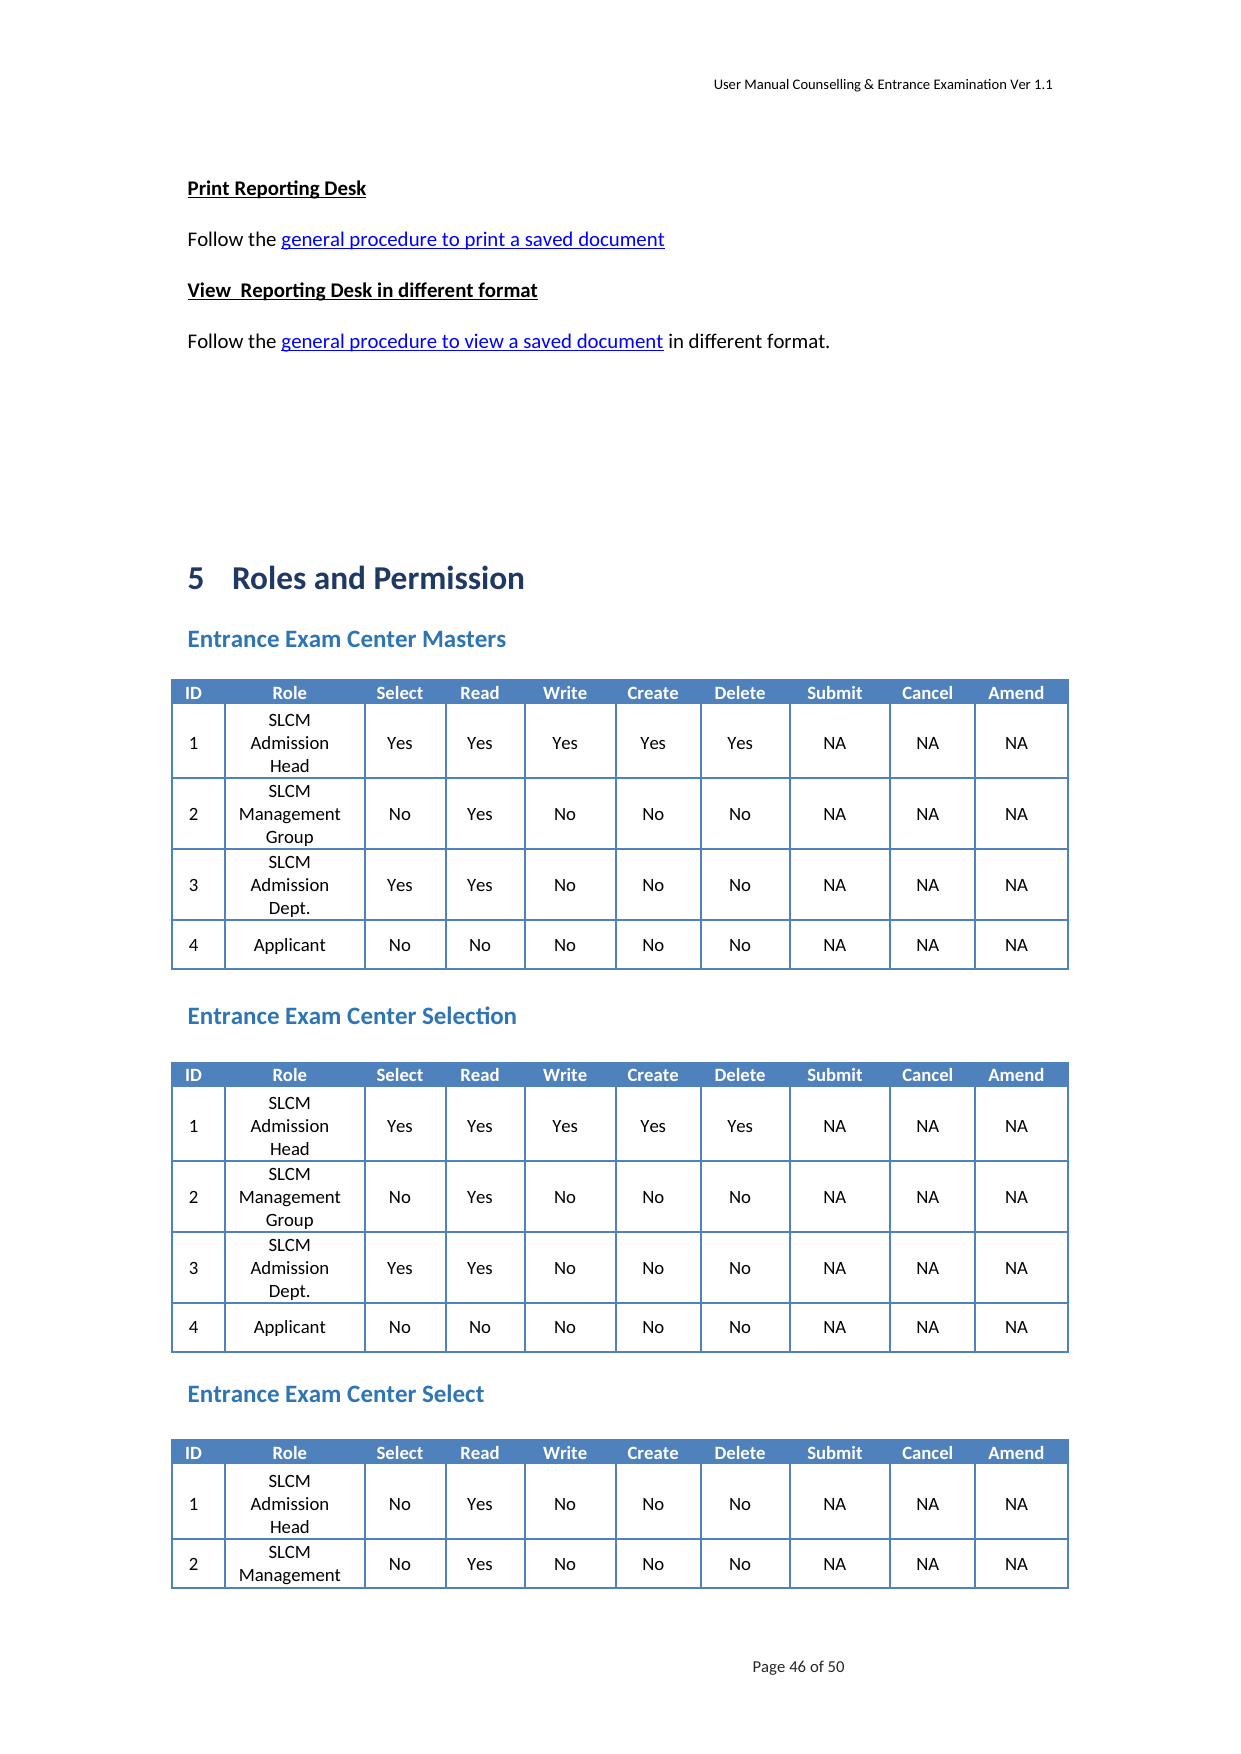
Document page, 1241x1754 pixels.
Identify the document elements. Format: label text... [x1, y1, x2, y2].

table_cell No [526, 1540, 615, 1587]
text Entrance Exam Center Masters [187, 623, 1053, 653]
table_cell NA [891, 1162, 974, 1231]
table_cell NA [976, 1091, 1067, 1160]
table_cell Yes [447, 1091, 524, 1160]
table_cell Yes [447, 1540, 524, 1587]
table_header Delete [702, 1064, 789, 1087]
table_header Delete [702, 1441, 789, 1464]
table_cell NA [976, 779, 1067, 848]
table_cell SLCM Management Group [226, 1162, 364, 1231]
table_cell 2 [173, 779, 224, 848]
table_cell NA [891, 1304, 974, 1351]
table_header Write [526, 681, 615, 704]
text Follow the general procedure to print a saved document [187, 226, 1053, 252]
table_cell No [526, 1469, 615, 1538]
table_cell NA [791, 708, 889, 777]
table_header Amend [976, 681, 1067, 704]
subtitle Roles and Permission [187, 557, 1053, 597]
table_cell 1 [173, 1469, 224, 1538]
table_cell NA [891, 1091, 974, 1160]
table_header ID [173, 681, 224, 704]
table_cell No [366, 1540, 445, 1587]
table_cell Applicant [226, 921, 364, 968]
table_cell No [617, 1304, 700, 1351]
table_cell No [617, 1162, 700, 1231]
table_cell NA [976, 921, 1067, 968]
table_cell No [617, 1469, 700, 1538]
table_cell No [702, 850, 789, 919]
table_cell No [617, 1233, 700, 1302]
table_cell SLCM Admission Dept. [226, 1233, 364, 1302]
table_cell Yes [617, 1091, 700, 1160]
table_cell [226, 1540, 364, 1587]
table_cell SLCM Admission Head [226, 1091, 364, 1160]
table_cell No [702, 921, 789, 968]
table_cell No [702, 779, 789, 848]
table_cell Yes [526, 1091, 615, 1160]
table_cell Yes [617, 708, 700, 777]
table_cell NA [791, 850, 889, 919]
text Entrance Exam Center Selection [187, 1001, 1053, 1031]
table_cell Yes [366, 1233, 445, 1302]
table_cell NA [791, 921, 889, 968]
table_cell No [526, 850, 615, 919]
table_header Select [366, 681, 445, 704]
table_header Submit [791, 681, 889, 704]
table_cell NA [891, 779, 974, 848]
table_cell Yes [447, 850, 524, 919]
table_cell NA [791, 1469, 889, 1538]
table_cell Yes [447, 1162, 524, 1231]
table_cell 2 [173, 1540, 224, 1587]
table_cell 1 [173, 1091, 224, 1160]
table_header Write [526, 1064, 615, 1087]
table_cell NA [976, 1540, 1067, 1587]
table_cell NA [791, 779, 889, 848]
table_cell No [702, 1304, 789, 1351]
table_cell No [366, 1162, 445, 1231]
table_cell Yes [447, 779, 524, 848]
table_cell Yes [366, 708, 445, 777]
table_cell No [366, 779, 445, 848]
table_cell No [526, 1162, 615, 1231]
table_header ID [173, 1441, 224, 1464]
table_cell No [447, 1304, 524, 1351]
table_cell No [366, 1469, 445, 1538]
table_cell NA [976, 1469, 1067, 1538]
table_header Submit [791, 1441, 889, 1464]
table_cell NA [791, 1233, 889, 1302]
table_header Cancel [891, 1441, 974, 1464]
table_cell Yes [447, 708, 524, 777]
table_cell SLCM Admission Head [226, 1469, 364, 1538]
table_header Cancel [891, 1064, 974, 1087]
table_header Create [617, 1064, 700, 1087]
table_cell No [526, 1304, 615, 1351]
table_cell 3 [173, 1233, 224, 1302]
table_cell NA [976, 1162, 1067, 1231]
table_cell Yes [702, 708, 789, 777]
table_cell SLCM Admission Head [226, 708, 364, 777]
table_cell No [702, 1233, 789, 1302]
table_header Submit [791, 1064, 889, 1087]
table_cell SLCM Management Group [226, 779, 364, 848]
table_cell No [702, 1469, 789, 1538]
table_header Select [366, 1441, 445, 1464]
table_header Create [617, 1441, 700, 1464]
table_header Read [447, 681, 524, 704]
table_cell No [526, 921, 615, 968]
table_cell NA [976, 1304, 1067, 1351]
table_header Create [617, 681, 700, 704]
table_header Role [226, 1441, 364, 1464]
table_cell NA [791, 1304, 889, 1351]
table_cell NA [976, 1233, 1067, 1302]
table_cell NA [891, 850, 974, 919]
table_cell Applicant [226, 1304, 364, 1351]
table_header Read [447, 1064, 524, 1087]
table_header Role [226, 1064, 364, 1087]
table_cell SLCM Admission Dept. [226, 850, 364, 919]
table_cell NA [791, 1540, 889, 1587]
table_cell No [526, 779, 615, 848]
table_cell 4 [173, 921, 224, 968]
table_cell No [366, 921, 445, 968]
table_cell 1 [173, 708, 224, 777]
table_header Read [447, 1441, 524, 1464]
table_cell 2 [173, 1162, 224, 1231]
table_cell NA [891, 921, 974, 968]
table_cell NA [976, 850, 1067, 919]
table_cell 3 [173, 850, 224, 919]
text Entrance Exam Center Select [187, 1378, 1053, 1409]
table_header Cancel [891, 681, 974, 704]
table_cell Yes [366, 1091, 445, 1160]
table_cell Yes [447, 1233, 524, 1302]
table_header Amend [976, 1064, 1067, 1087]
text Follow the general procedure to view a saved document in different format. [187, 328, 1053, 353]
table_cell NA [976, 708, 1067, 777]
table_header ID [173, 1064, 224, 1087]
table_cell NA [891, 708, 974, 777]
table_cell Yes [526, 708, 615, 777]
table_header Select [366, 1064, 445, 1087]
table_cell NA [791, 1162, 889, 1231]
table_cell Yes [702, 1091, 789, 1160]
table_cell No [447, 921, 524, 968]
table_cell NA [791, 1091, 889, 1160]
table_cell No [617, 850, 700, 919]
text View Reporting Desk in different format [187, 277, 1053, 302]
table_header Amend [976, 1441, 1067, 1464]
table_cell No [617, 779, 700, 848]
table_header Write [526, 1441, 615, 1464]
table_cell Yes [366, 850, 445, 919]
table_cell No [702, 1162, 789, 1231]
table_cell No [702, 1540, 789, 1587]
text Print Reporting Desk [187, 175, 1053, 201]
table_header Role [226, 681, 364, 704]
table_cell Yes [447, 1469, 524, 1538]
table_cell No [617, 1540, 700, 1587]
table_cell NA [891, 1233, 974, 1302]
table_header Delete [702, 681, 789, 704]
table_cell 4 [173, 1304, 224, 1351]
table_cell No [526, 1233, 615, 1302]
table_cell NA [891, 1469, 974, 1538]
table_cell No [617, 921, 700, 968]
table_cell NA [891, 1540, 974, 1587]
table_cell No [366, 1304, 445, 1351]
